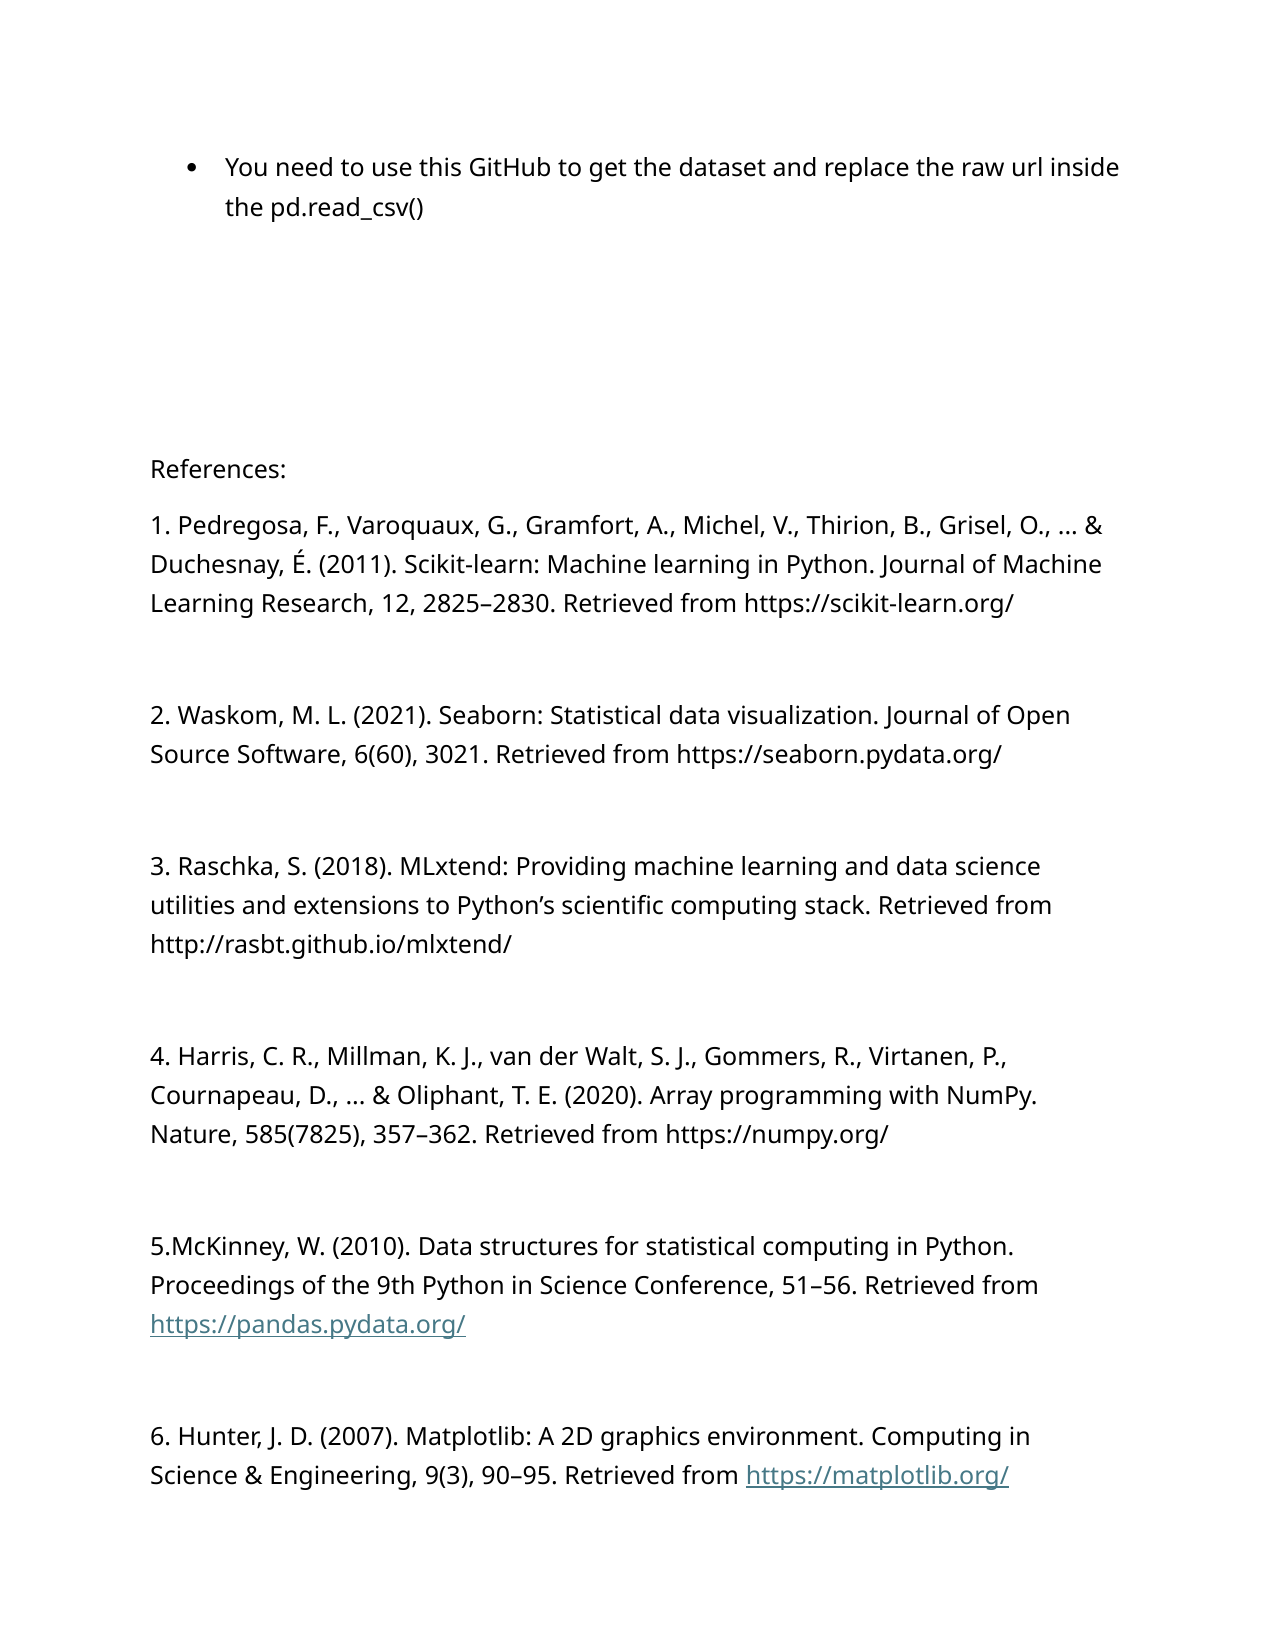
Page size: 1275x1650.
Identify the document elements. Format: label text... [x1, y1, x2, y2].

text 6. Hunter, J. D. (2007). Matplotlib: A 2D graphics environment. Computing in Science & Engineering, 9(3), 90–95. Retrieved from https://matplotlib.org/ [150, 1418, 1125, 1492]
text 3. Raschka, S. (2018). MLxtend: Providing machine learning and data science utilities and extensions to Python’s scientific computing stack. Retrieved from http://rasbt.github.io/mlxtend/ [150, 848, 1125, 961]
list You need to use this GitHub to get the dataset and replace the raw url inside the pd.read_csv() [187, 150, 1125, 262]
text 4. Harris, C. R., Millman, K. J., van der Walt, S. J., Gommers, R., Virtanen, P., Cournapeau, D., ... & Oliphant, T. E. (2020). Array programming with NumPy. Nature, 585(7825), 357–362. Retrieved from https://numpy.org/ [150, 1038, 1125, 1151]
text 1. Pedregosa, F., Varoquaux, G., Gramfort, A., Michel, V., Thirion, B., Grisel, O., ... & Duchesnay, É. (2011). Scikit-learn: Machine learning in Python. Journal of Machine Learning Research, 12, 2825–2830. Retrieved from https://scikit-learn.org/ [150, 507, 1125, 620]
text 5.McKinney, W. (2010). Data structures for statistical computing in Python. Proceedings of the 9th Python in Science Conference, 51–56. Retrieved from https://pandas.pydata.org/ [150, 1228, 1125, 1341]
text 2. Waskom, M. L. (2021). Seaborn: Statistical data visualization. Journal of Open Source Software, 6(60), 3021. Retrieved from https://seaborn.pydata.org/ [150, 697, 1125, 771]
text References: [150, 452, 1125, 486]
